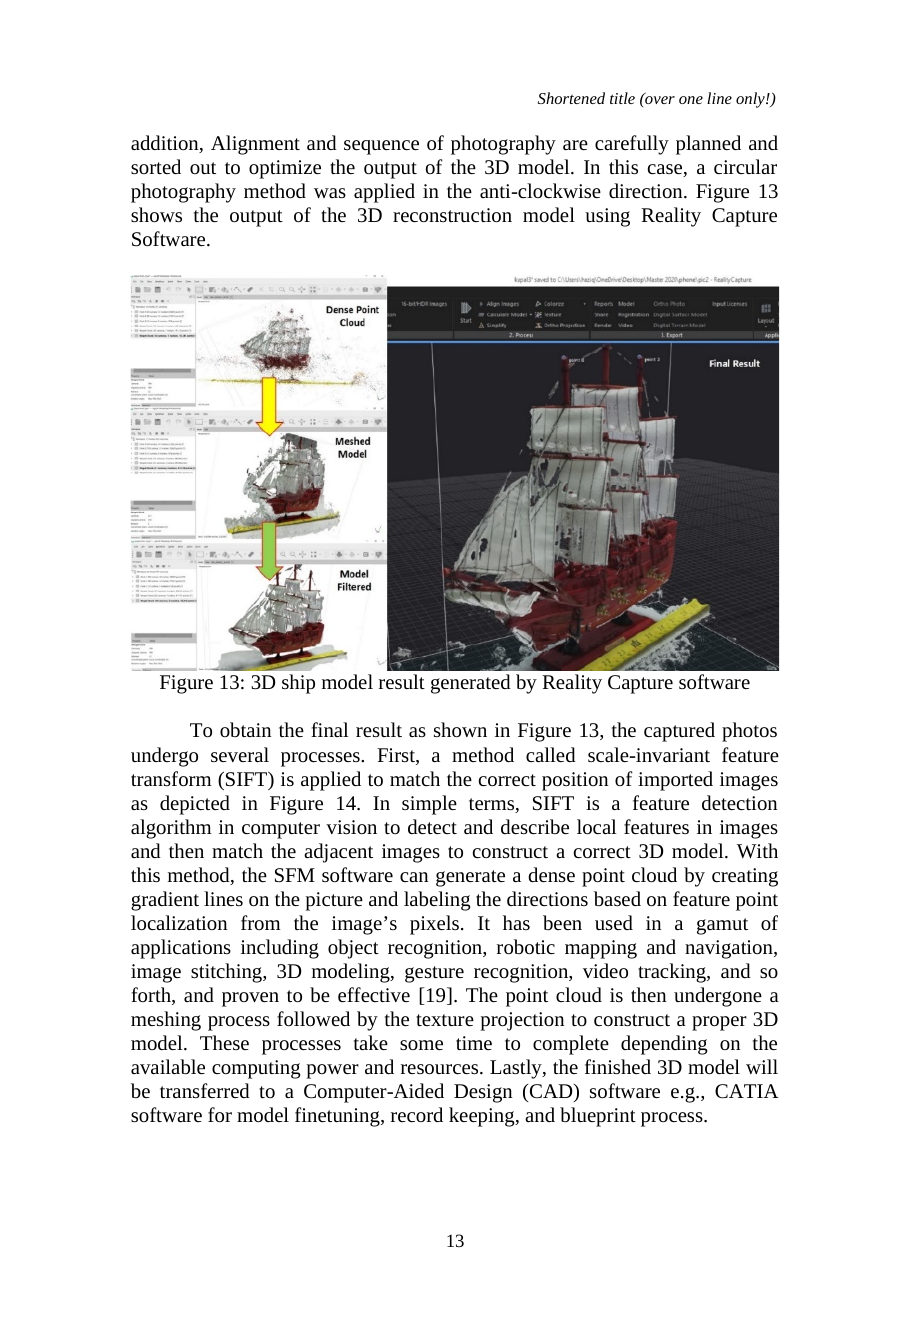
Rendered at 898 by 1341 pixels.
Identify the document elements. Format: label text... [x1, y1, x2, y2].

text To obtain the final result as shown in Figure 13, the captured photos undergo several processes. First, a method called scale-invariant feature transform (SIFT) is applied to match the correct position of imported images as depicted in Figure 14. In simple terms, SIFT is a feature detection algorithm in computer vision to detect and describe local features in images and then match the adjacent images to construct a correct 3D model. With this method, the SFM software can generate a dense point cloud by creating gradient lines on the picture and labeling the directions based on feature point localization from the image’s pixels. It has been used in a gamut of applications including object recognition, robotic mapping and navigation, image stitching, 3D modeling, gesture recognition, video tracking, and so forth, and proven to be effective [19]. The point cloud is then undergone a meshing process followed by the texture projection to construct a proper 3D model. These processes take some time to complete depending on the available computing power and resources. Lastly, the finished 3D model will be transferred to a Computer-Aided Design (CAD) software e.g., CATIA software for model finetuning, record keeping, and blueprint process. [131, 718, 779, 1127]
text Figure 13: 3D ship model result generated by Reality Capture software [131, 671, 779, 694]
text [131, 131, 779, 251]
picture [130, 275, 780, 671]
